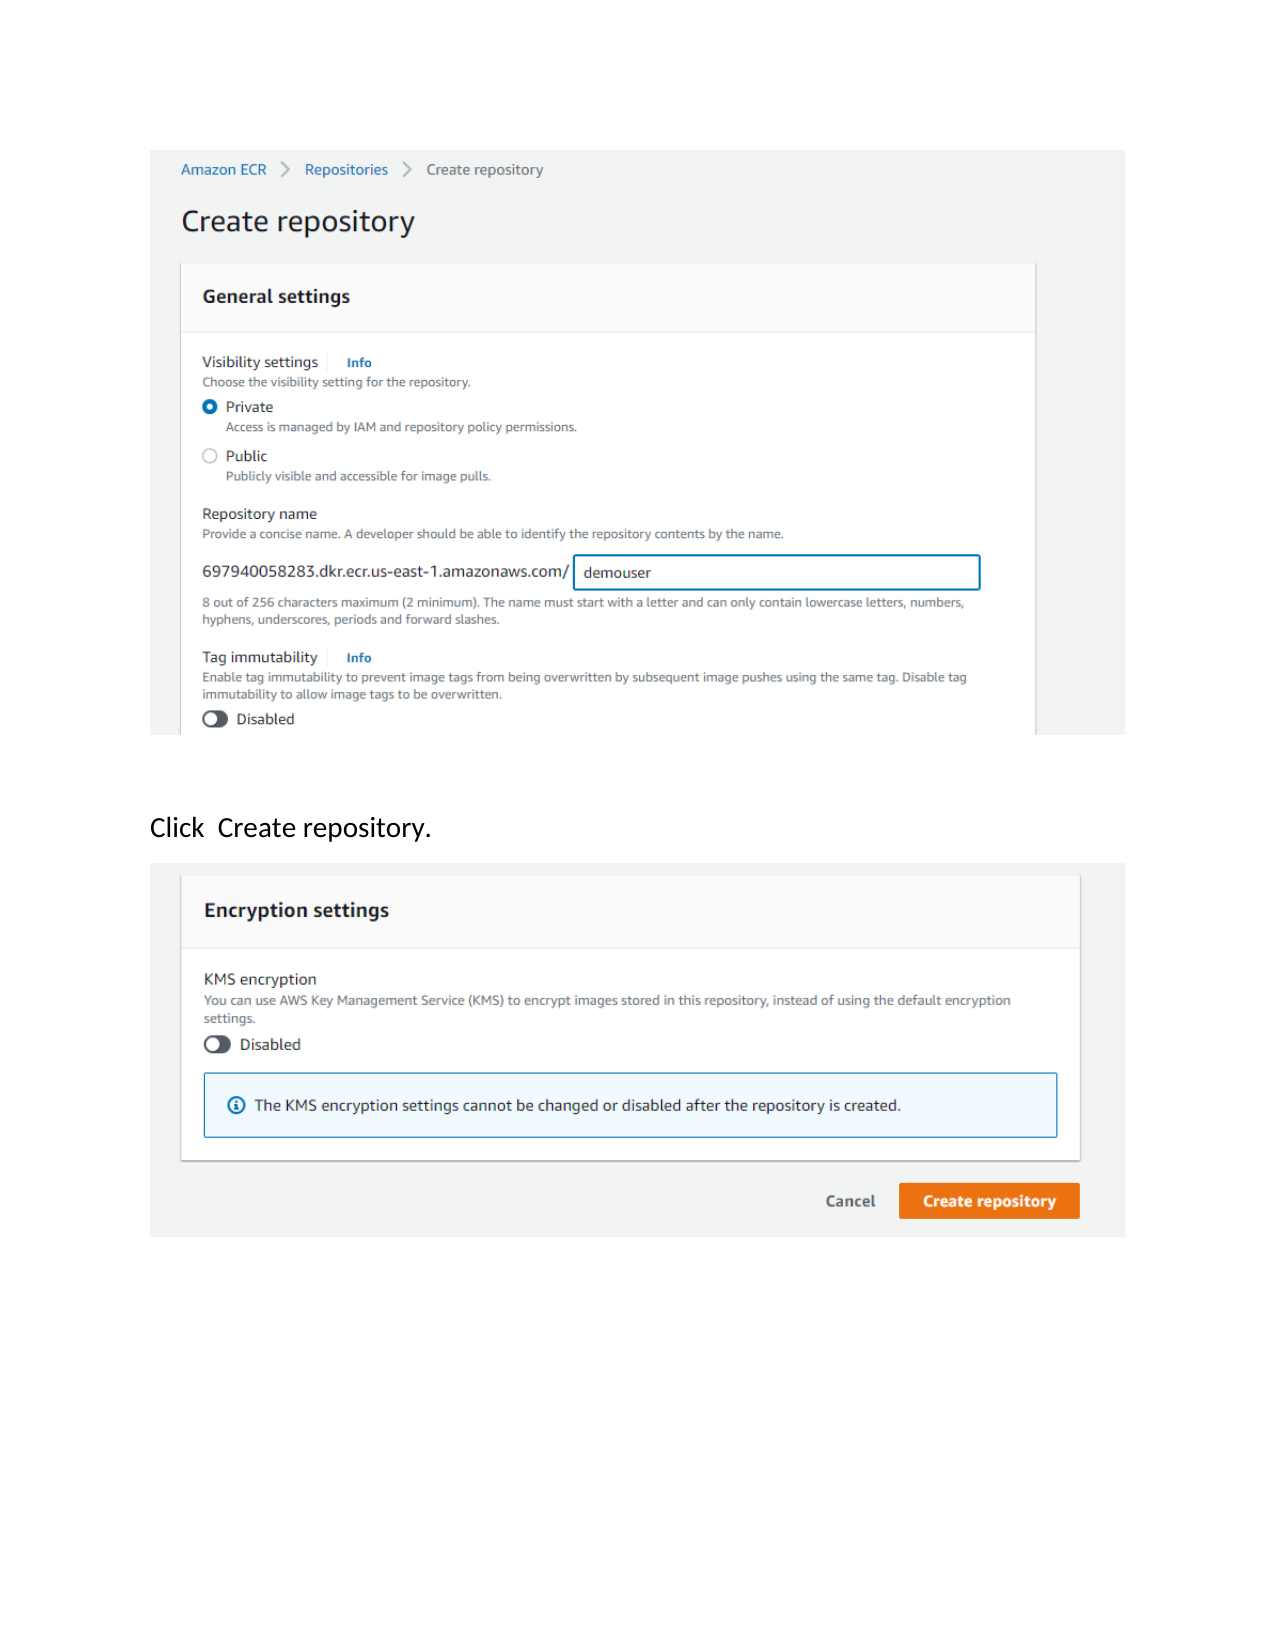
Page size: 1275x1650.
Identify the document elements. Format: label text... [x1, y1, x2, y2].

text Click Create repository. [150, 809, 1125, 844]
picture [150, 863, 1125, 1237]
picture [150, 150, 1125, 735]
